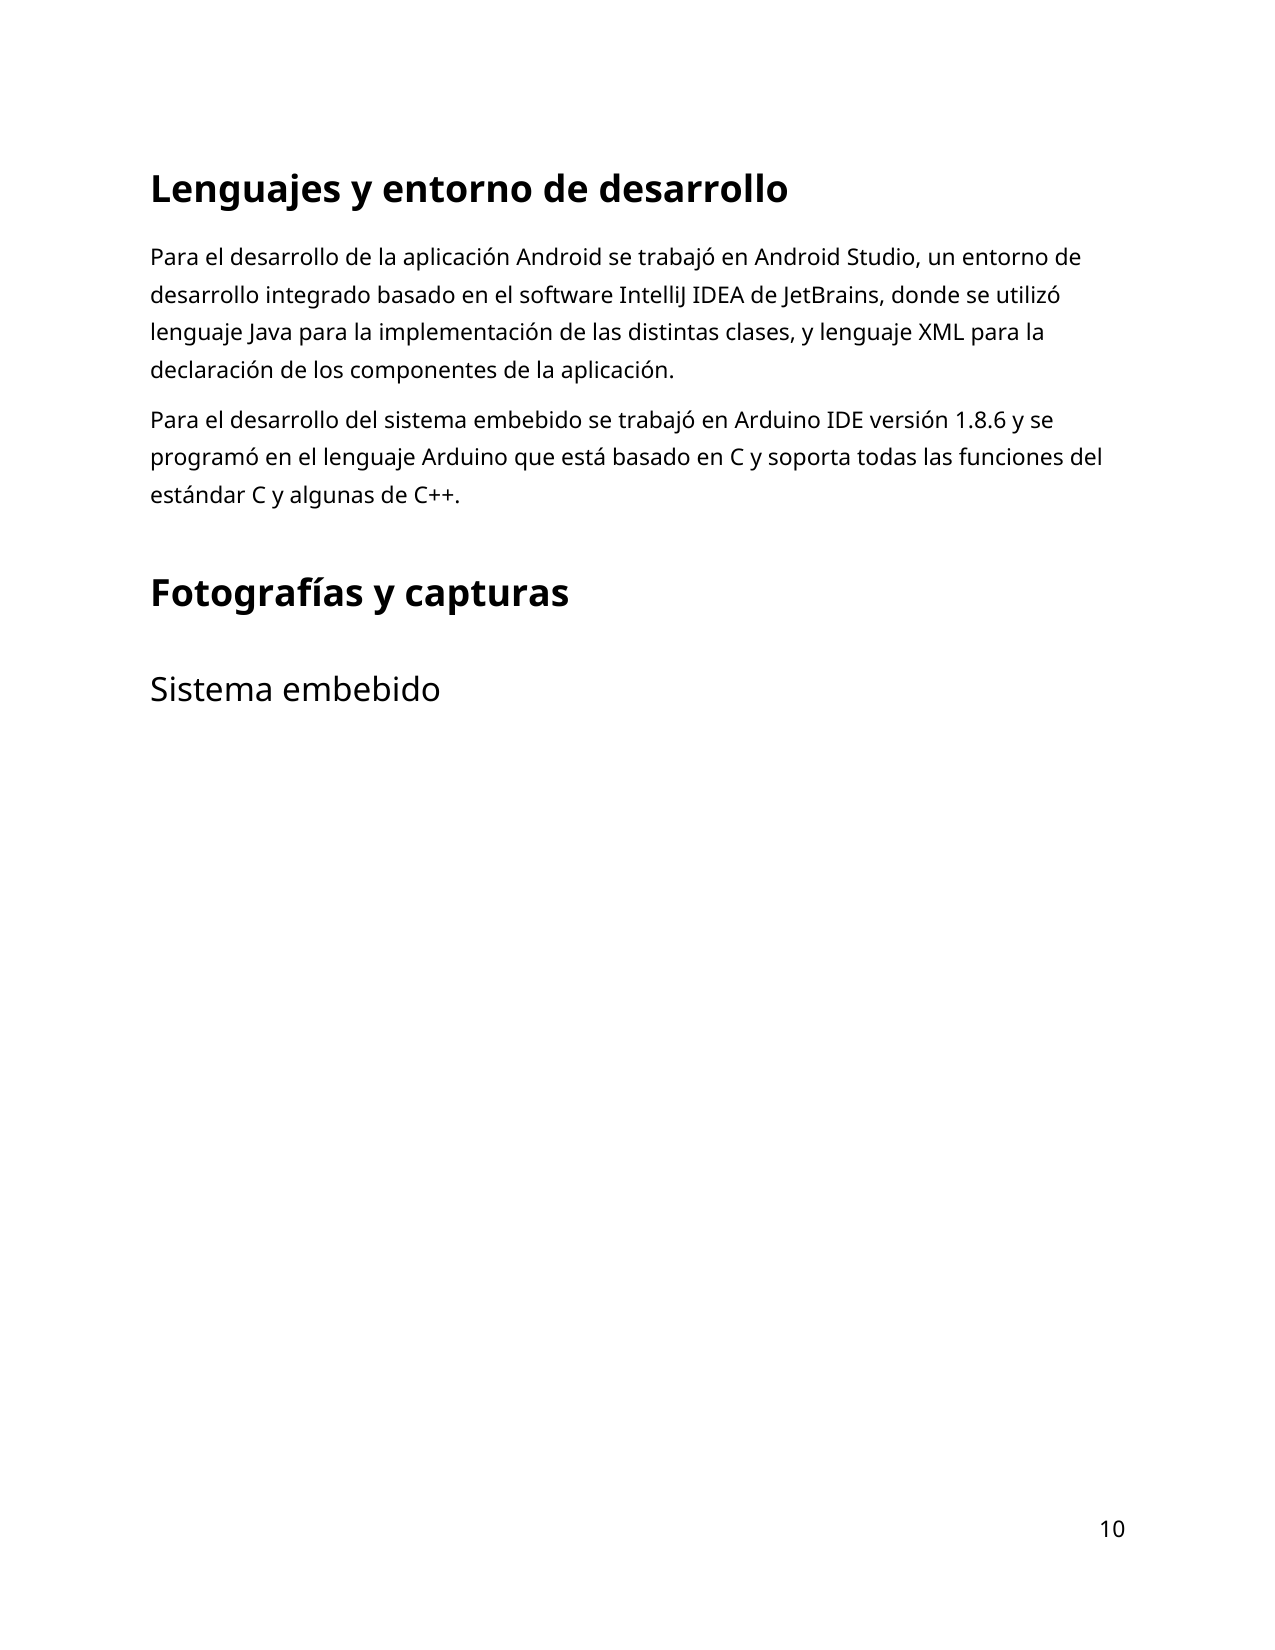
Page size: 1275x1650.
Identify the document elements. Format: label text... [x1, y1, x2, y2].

subtitle Lenguajes y entorno de desarrollo [150, 162, 1125, 213]
subtitle Sistema embebido [150, 666, 1125, 711]
subtitle Fotografías y capturas [150, 566, 1125, 617]
text Para el desarrollo del sistema embebido se trabajó en Arduino IDE versión 1.8.6 y se programó en el lenguaje Arduino que está basado en C y soporta todas las funciones del estándar C y algunas de C++. [150, 404, 1125, 510]
text Para el desarrollo de la aplicación Android se trabajó en Android Studio, un entorno de desarrollo integrado basado en el software IntelliJ IDEA de JetBrains, donde se utilizó lenguaje Java para la implementación de las distintas clases, y lenguaje XML para la declaración de los componentes de la aplicación. [150, 241, 1125, 385]
